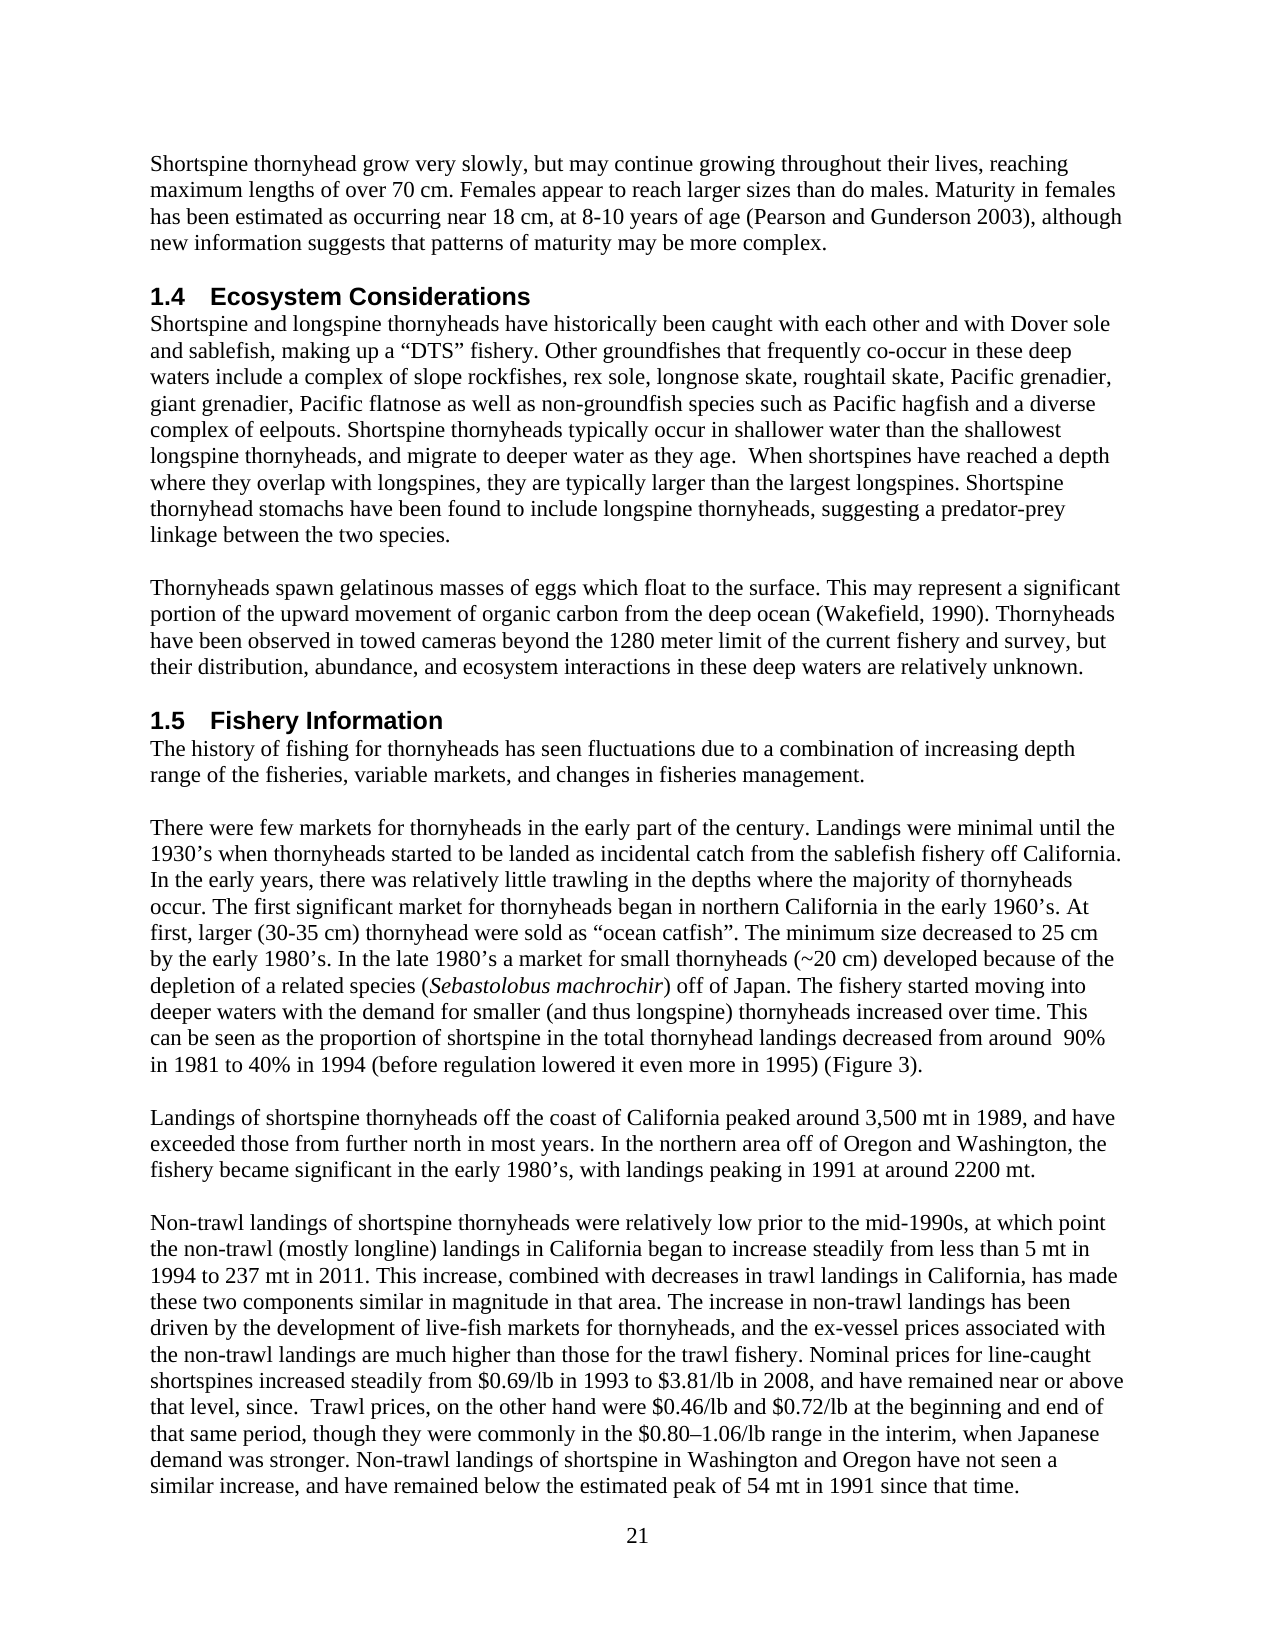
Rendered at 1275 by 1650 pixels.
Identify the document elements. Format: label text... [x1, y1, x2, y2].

text The history of fishing for thornyheads has seen fluctuations due to a combination of increasing depth range of the fisheries, variable markets, and changes in fisheries management. [150, 734, 1125, 787]
text Landings of shortspine thornyheads off the coast of California peaked around 3,500 mt in 1989, and have exceeded those from further north in most years. In the northern area off of Oregon and Washington, the fishery became significant in the early 1980’s, with landings peaking in 1991 at around 2200 mt. [150, 1103, 1125, 1183]
text Thornyheads spawn gelatinous masses of eggs which float to the surface. This may represent a significant portion of the upward movement of organic carbon from the deep ocean (Wakefield, 1990). Thornyheads have been observed in towed cameras beyond the 1280 meter limit of the current fishery and survey, but their distribution, abundance, and ecosystem interactions in these deep waters are relatively unknown. [150, 574, 1125, 679]
text Non-trawl landings of shortspine thornyheads were relatively low prior to the mid-1990s, at which point the non-trawl (mostly longline) landings in California began to increase steadily from less than 5 mt in 1994 to 237 mt in 2011. This increase, combined with decreases in trawl landings in California, has made these two components similar in magnitude in that area. The increase in non-trawl landings has been driven by the development of live-fish markets for thornyheads, and the ex-vessel prices associated with the non-trawl landings are much higher than those for the trawl fishery. Nominal prices for line-caught shortspines increased steadily from $0.69/lb in 1993 to $3.81/lb in 2008, and have remained near or above that level, since. Trawl prices, on the other hand were $0.46/lb and $0.72/lb at the beginning and end of that same period, though they were commonly in the $0.80–1.06/lb range in the interim, when Japanese demand was stronger. Non-trawl landings of shortspine in Washington and Oregon have not seen a similar increase, and have remained below the estimated peak of 54 mt in 1991 since that time. [150, 1209, 1125, 1499]
subtitle Fishery Information [150, 706, 1125, 734]
text Shortspine thornyhead grow very slowly, but may continue growing throughout their lives, reaching maximum lengths of over 70 cm. Females appear to reach larger sizes than do males. Maturity in females has been estimated as occurring near 18 cm, at 8-10 years of age (Pearson and Gunderson 2003), although new information suggests that patterns of maturity may be more complex. [150, 150, 1125, 255]
text There were few markets for thornyheads in the early part of the century. Landings were minimal until the 1930’s when thornyheads started to be landed as incidental catch from the sablefish fishery off California. In the early years, there was relatively little trawling in the depths where the majority of thornyheads occur. The first significant market for thornyheads began in northern California in the early 1960’s. At first, larger (30-35 cm) thornyhead were sold as “ocean catfish”. The minimum size decreased to 25 cm by the early 1980’s. In the late 1980’s a market for small thornyheads (~20 cm) developed because of the depletion of a related species (Sebastolobus machrochir) off of Japan. The fishery started moving into deeper waters with the demand for smaller (and thus longspine) thornyheads increased over time. This can be seen as the proportion of shortspine in the total thornyhead landings decreased from around 90% in 1981 to 40% in 1994 (before regulation lowered it even more in 1995) (Figure 3). [150, 814, 1125, 1077]
text Shortspine and longspine thornyheads have historically been caught with each other and with Dover sole and sablefish, making up a “DTS” fishery. Other groundfishes that frequently co-occur in these deep waters include a complex of slope rockfishes, rex sole, longnose skate, roughtail skate, Pacific grenadier, giant grenadier, Pacific flatnose as well as non-groundfish species such as Pacific hagfish and a diverse complex of eelpouts. Shortspine thornyheads typically occur in shallower water than the shallowest longspine thornyheads, and migrate to deeper water as they age. When shortspines have reached a depth where they overlap with longspines, they are typically larger than the largest longspines. Shortspine thornyhead stomachs have been found to include longspine thornyheads, suggesting a predator-prey linkage between the two species. [150, 311, 1125, 548]
subtitle Ecosystem Considerations [150, 282, 1125, 311]
